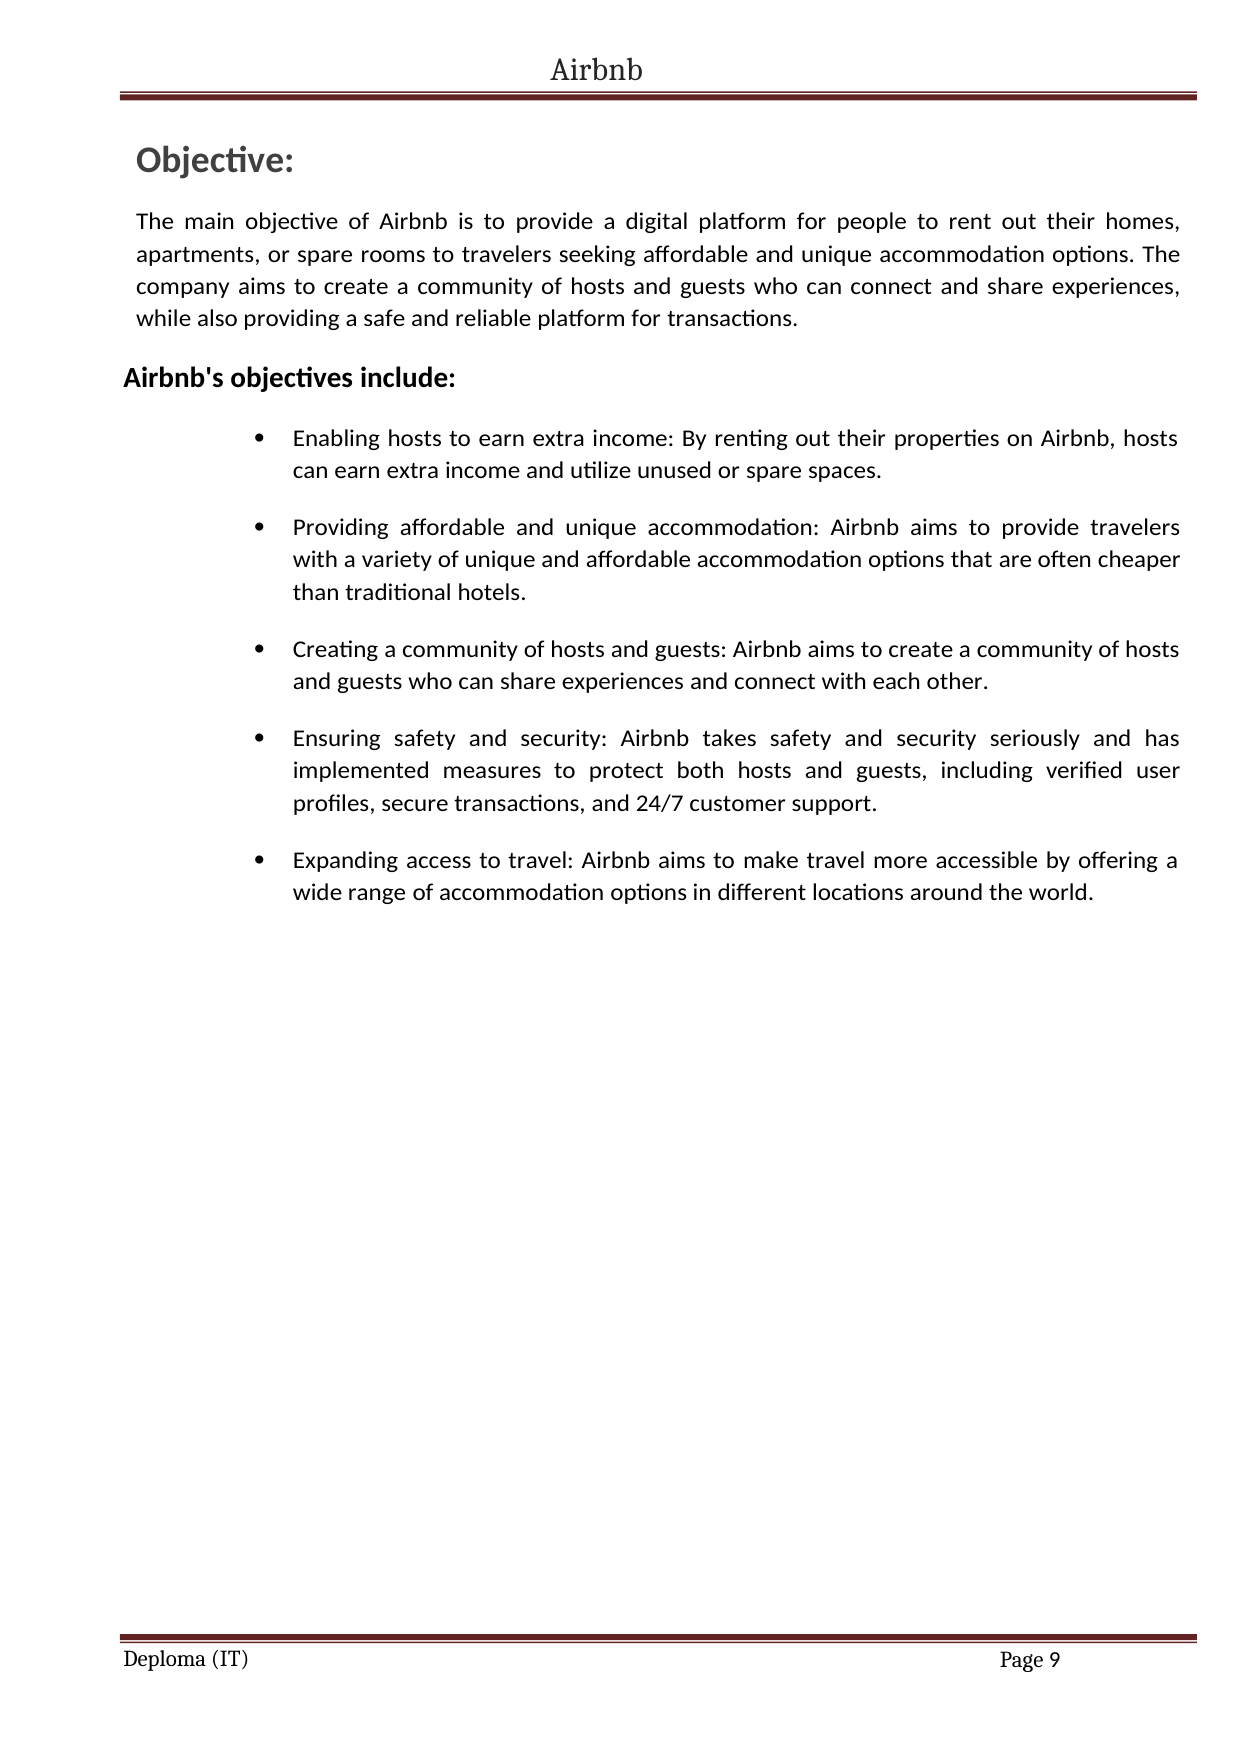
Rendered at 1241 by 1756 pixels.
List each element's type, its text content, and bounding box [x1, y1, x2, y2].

subtitle Airbnb's objectives include: [123, 359, 1238, 394]
list Expanding access to travel: Airbnb aims to make travel more accessible by offering a wide range of accommodation options in different locations around the world. [255, 845, 1180, 907]
list Creating a community of hosts and guests: Airbnb aims to create a community of hosts and guests who can share experiences and connect with each other. [255, 634, 1181, 695]
list Enabling hosts to earn extra income: By renting out their properties on Airbnb, hosts can earn extra income and utilize unused or spare spaces. [255, 423, 1179, 484]
list Providing affordable and unique accommodation: Airbnb aims to provide travelers with a variety of unique and affordable accommodation options that are often cheaper than traditional hotels. [255, 512, 1180, 606]
text The main objective of Airbnb is to provide a digital platform for people to rent out their homes, apartments, or spare rooms to travelers seeking affordable and unique accommodation options. The company aims to create a community of hosts and guests who can connect and share experiences, while also providing a safe and reliable platform for transactions. [136, 206, 1182, 333]
subtitle Objective: [136, 136, 1238, 182]
list Ensuring safety and security: Airbnb takes safety and security seriously and has implemented measures to protect both hosts and guests, including verified user profiles, secure transactions, and 24/7 customer support. [255, 723, 1180, 817]
